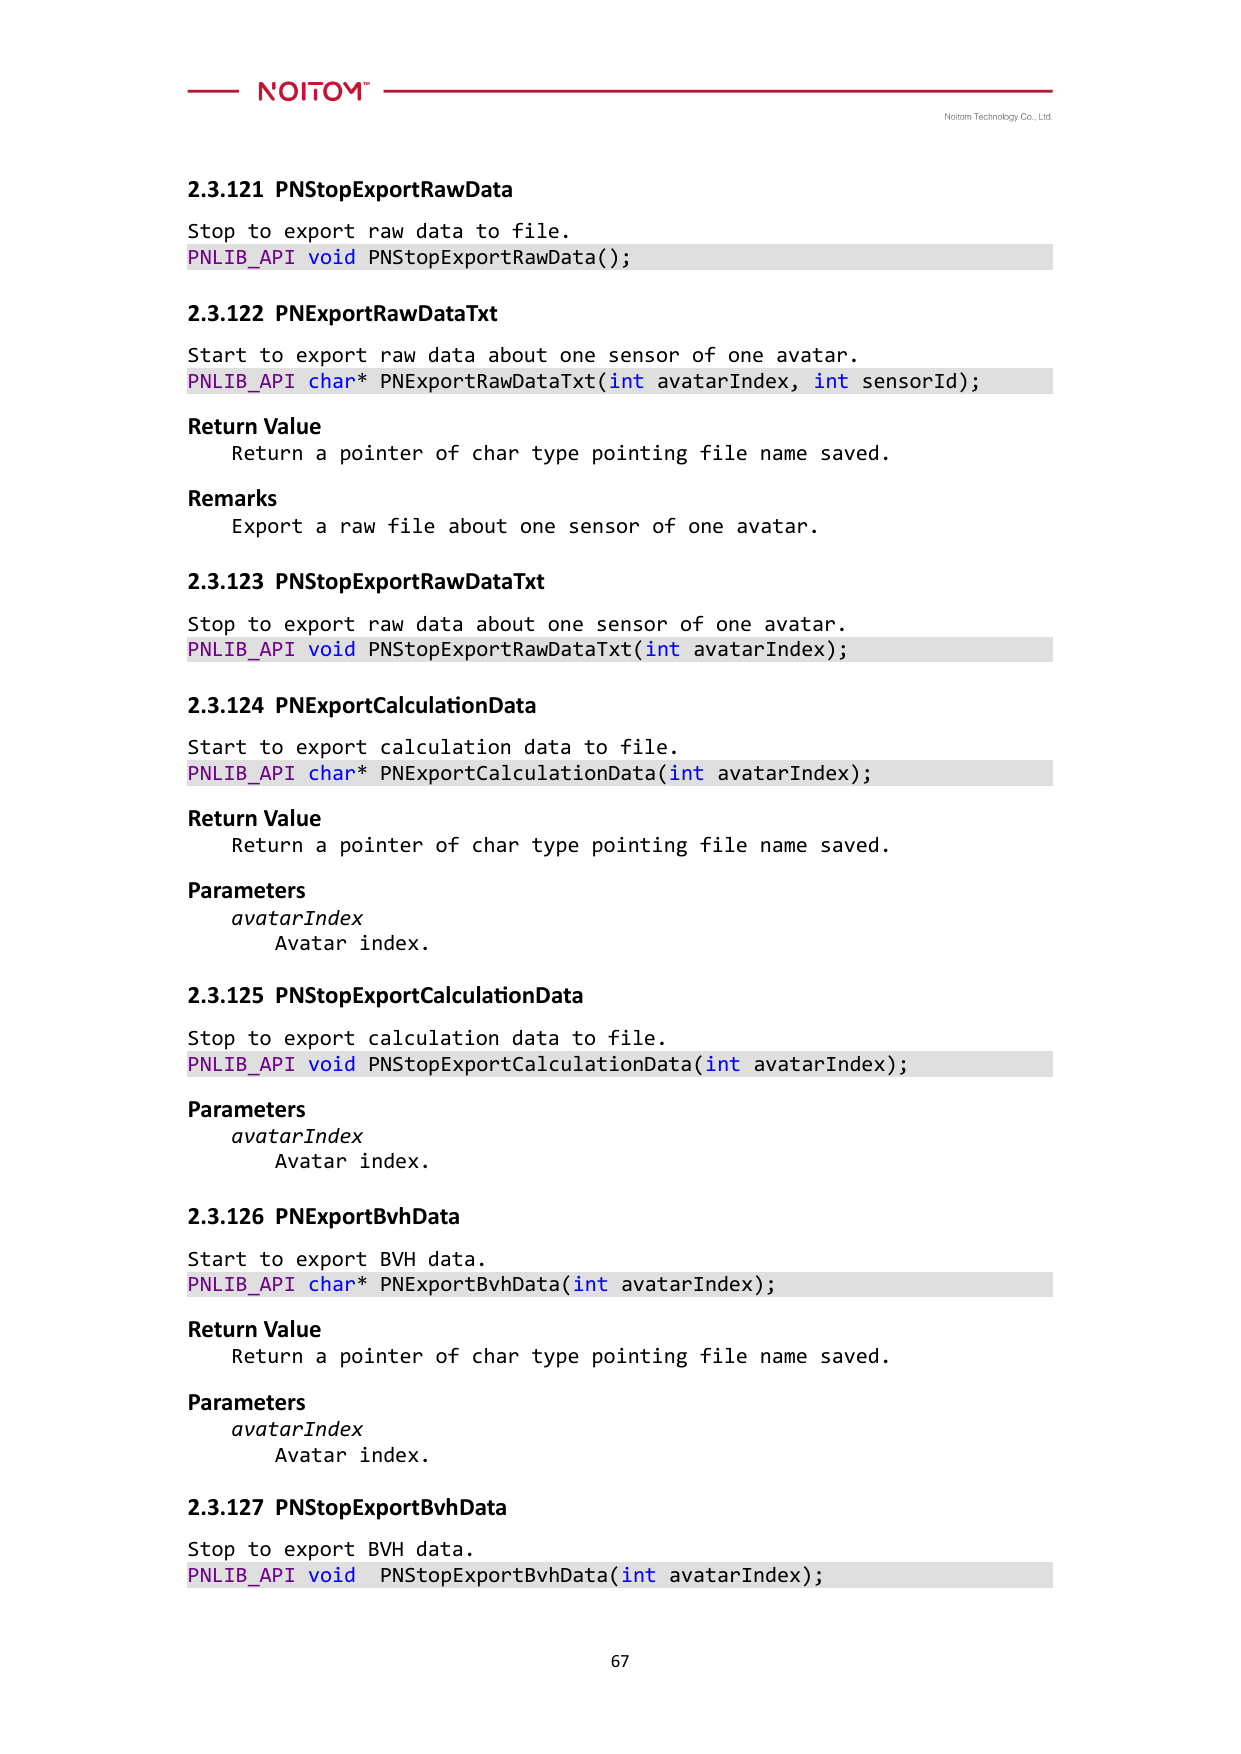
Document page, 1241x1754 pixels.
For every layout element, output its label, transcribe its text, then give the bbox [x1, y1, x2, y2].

text PNLIB_API void PNStopExportRawData(); [187, 244, 1053, 270]
text Stop to export calculation data to file. [187, 1025, 1053, 1051]
text PNLIB_API void PNStopExportCalculationData(int avatarIndex); [187, 1051, 1053, 1077]
subtitle PNStopExportCalculationData [187, 979, 1053, 1010]
text Start to export raw data about one sensor of one avatar. [187, 343, 1053, 368]
text Parameters [187, 874, 1053, 905]
text avatarIndex [187, 1416, 1053, 1442]
text Avatar index. [187, 931, 1053, 956]
text Stop to export raw data to file. [187, 219, 1053, 244]
text Parameters [187, 1386, 1053, 1416]
text avatarIndex [187, 905, 1053, 931]
text PNLIB_API void PNStopExportBvhData(int avatarIndex); [187, 1562, 1053, 1588]
text Export a raw file about one sensor of one avatar. [187, 513, 1053, 539]
subtitle PNStopExportRawDataTxt [187, 565, 1053, 596]
text PNLIB_API void PNStopExportRawDataTxt(int avatarIndex); [187, 637, 1053, 662]
text Start to export BVH data. [187, 1246, 1053, 1272]
picture [187, 59, 1053, 134]
subtitle PNStopExportBvhData [187, 1491, 1053, 1521]
text Return Value [187, 410, 1053, 441]
subtitle PNExportRawDataTxt [187, 297, 1053, 327]
text Parameters [187, 1093, 1053, 1123]
text Return Value [187, 1313, 1053, 1344]
text PNLIB_API char* PNExportBvhData(int avatarIndex); [187, 1272, 1053, 1297]
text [187, 1344, 1053, 1369]
text avatarIndex [187, 1123, 1053, 1149]
subtitle PNStopExportRawData [187, 173, 1053, 204]
text Avatar index. [187, 1149, 1053, 1174]
text Remarks [187, 482, 1053, 513]
subtitle PNExportBvhData [187, 1200, 1053, 1231]
text Avatar index. [187, 1442, 1053, 1468]
text Return Value [187, 802, 1053, 833]
text Return a pointer of char type pointing file name saved. [187, 441, 1053, 466]
text Return a pointer of char type pointing file name saved. [187, 833, 1053, 858]
text Stop to export BVH data. [187, 1537, 1053, 1562]
text PNLIB_API char* PNExportCalculationData(int avatarIndex); [187, 760, 1053, 786]
subtitle PNExportCalculationData [187, 689, 1053, 719]
text PNLIB_API char* PNExportRawDataTxt(int avatarIndex, int sensorId); [187, 368, 1053, 394]
text Start to export calculation data to file. [187, 735, 1053, 760]
text Stop to export raw data about one sensor of one avatar. [187, 611, 1053, 637]
